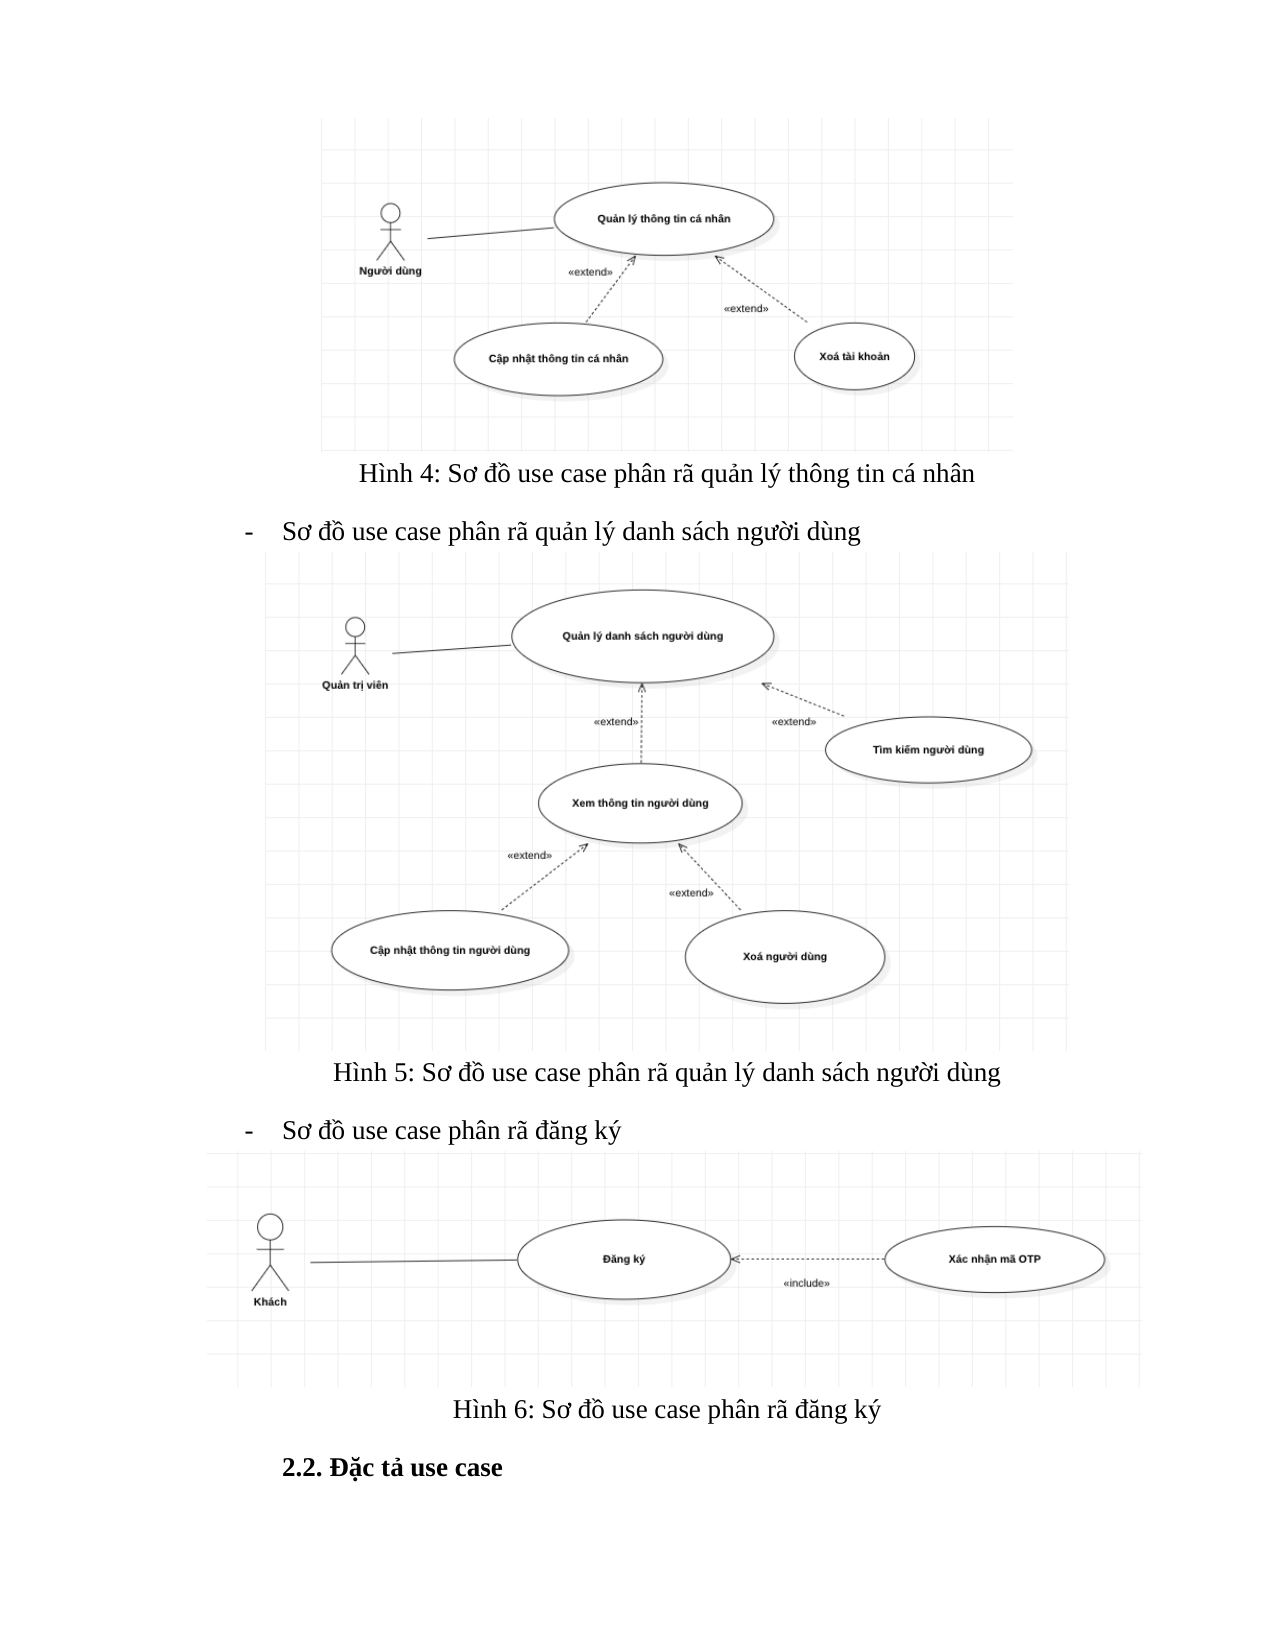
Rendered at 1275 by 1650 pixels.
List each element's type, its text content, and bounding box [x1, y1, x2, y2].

picture [321, 118, 1013, 452]
picture [265, 552, 1070, 1051]
text Hình 4: Sơ đồ use case phân rã quản lý thông tin cá nhân [207, 457, 1127, 488]
text Hình 6: Sơ đồ use case phân rã đăng ký [207, 1393, 1127, 1424]
list Sơ đồ use case phân rã quản lý danh sách người dùng [244, 515, 1127, 546]
subtitle 2.2. Đặc tả use case [207, 1451, 1127, 1482]
picture [206, 1151, 1143, 1387]
list Sơ đồ use case phân rã đăng ký [244, 1114, 1127, 1146]
text Hình 5: Sơ đồ use case phân rã quản lý danh sách người dùng [207, 1056, 1127, 1087]
